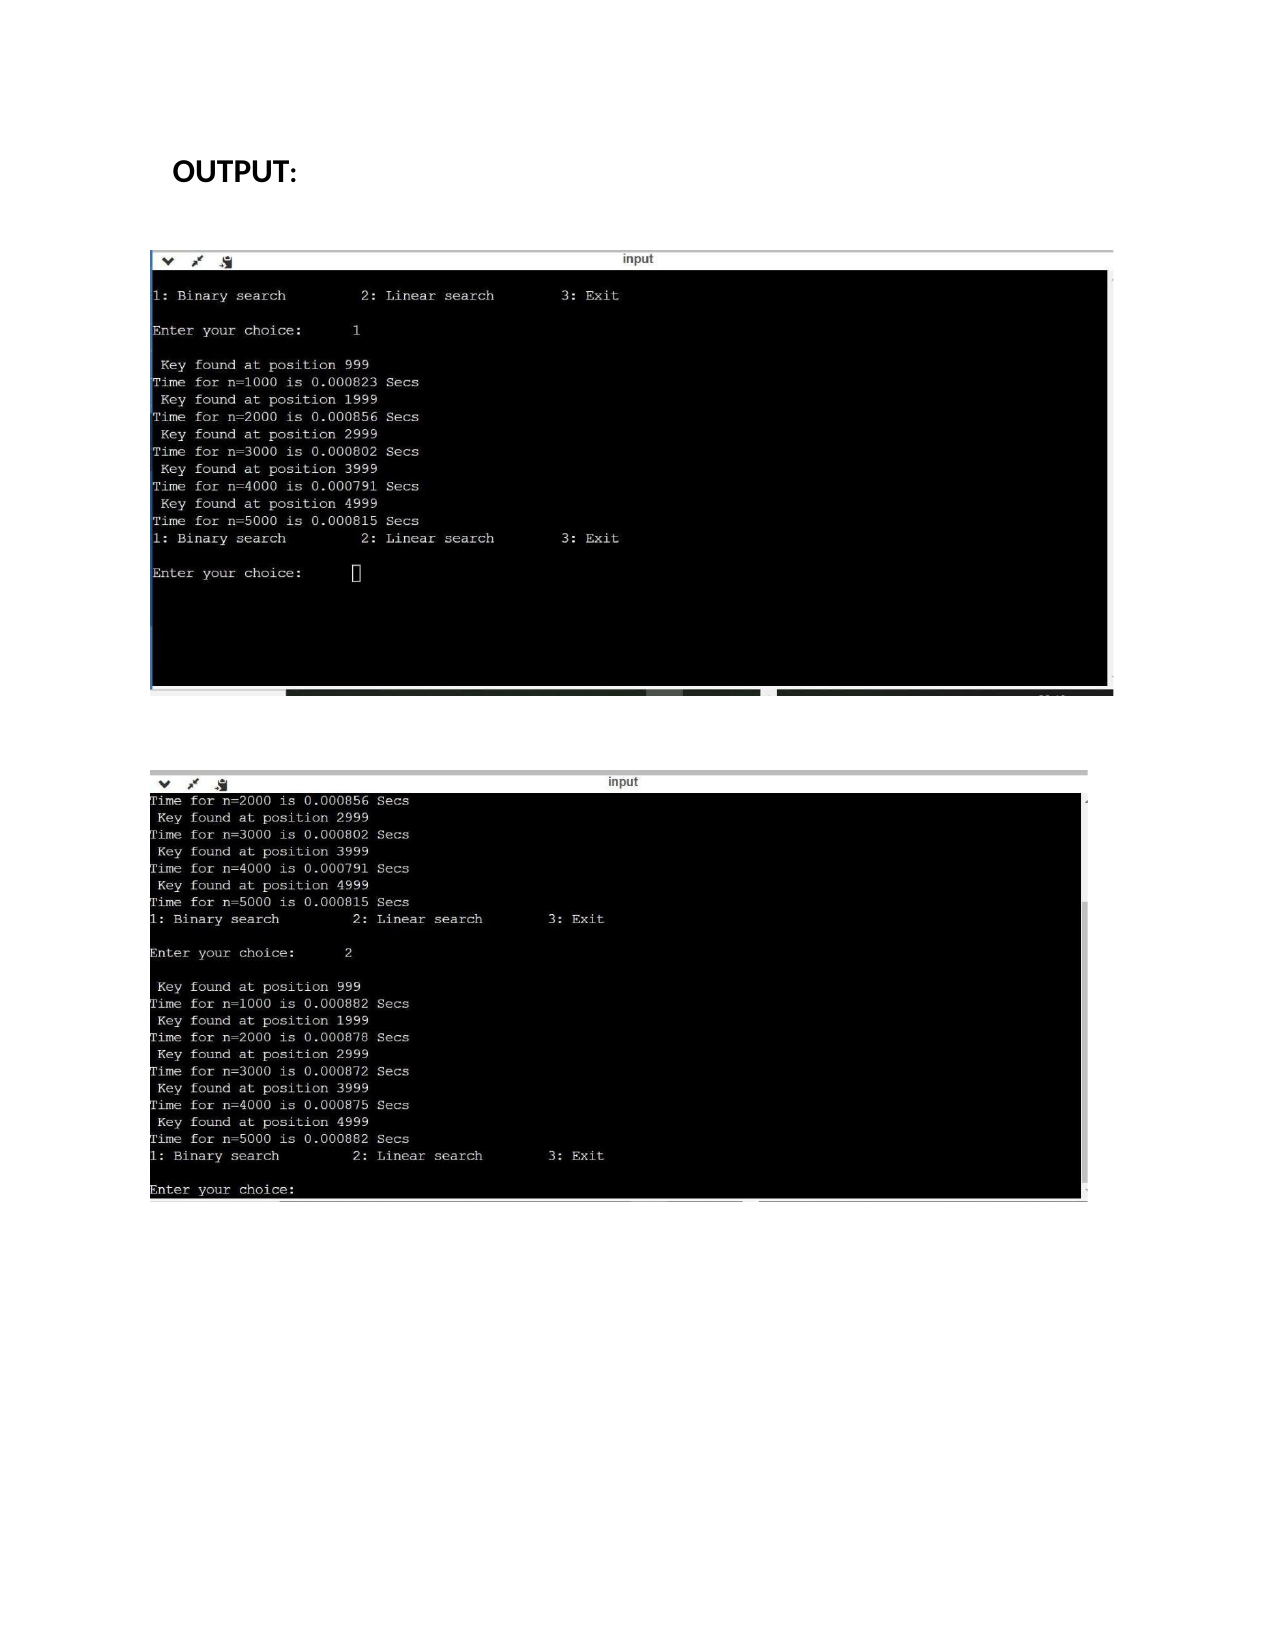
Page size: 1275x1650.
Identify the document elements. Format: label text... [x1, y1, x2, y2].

picture [150, 250, 1114, 696]
picture [150, 770, 1088, 1202]
text OUTPUT: [172, 150, 1164, 191]
